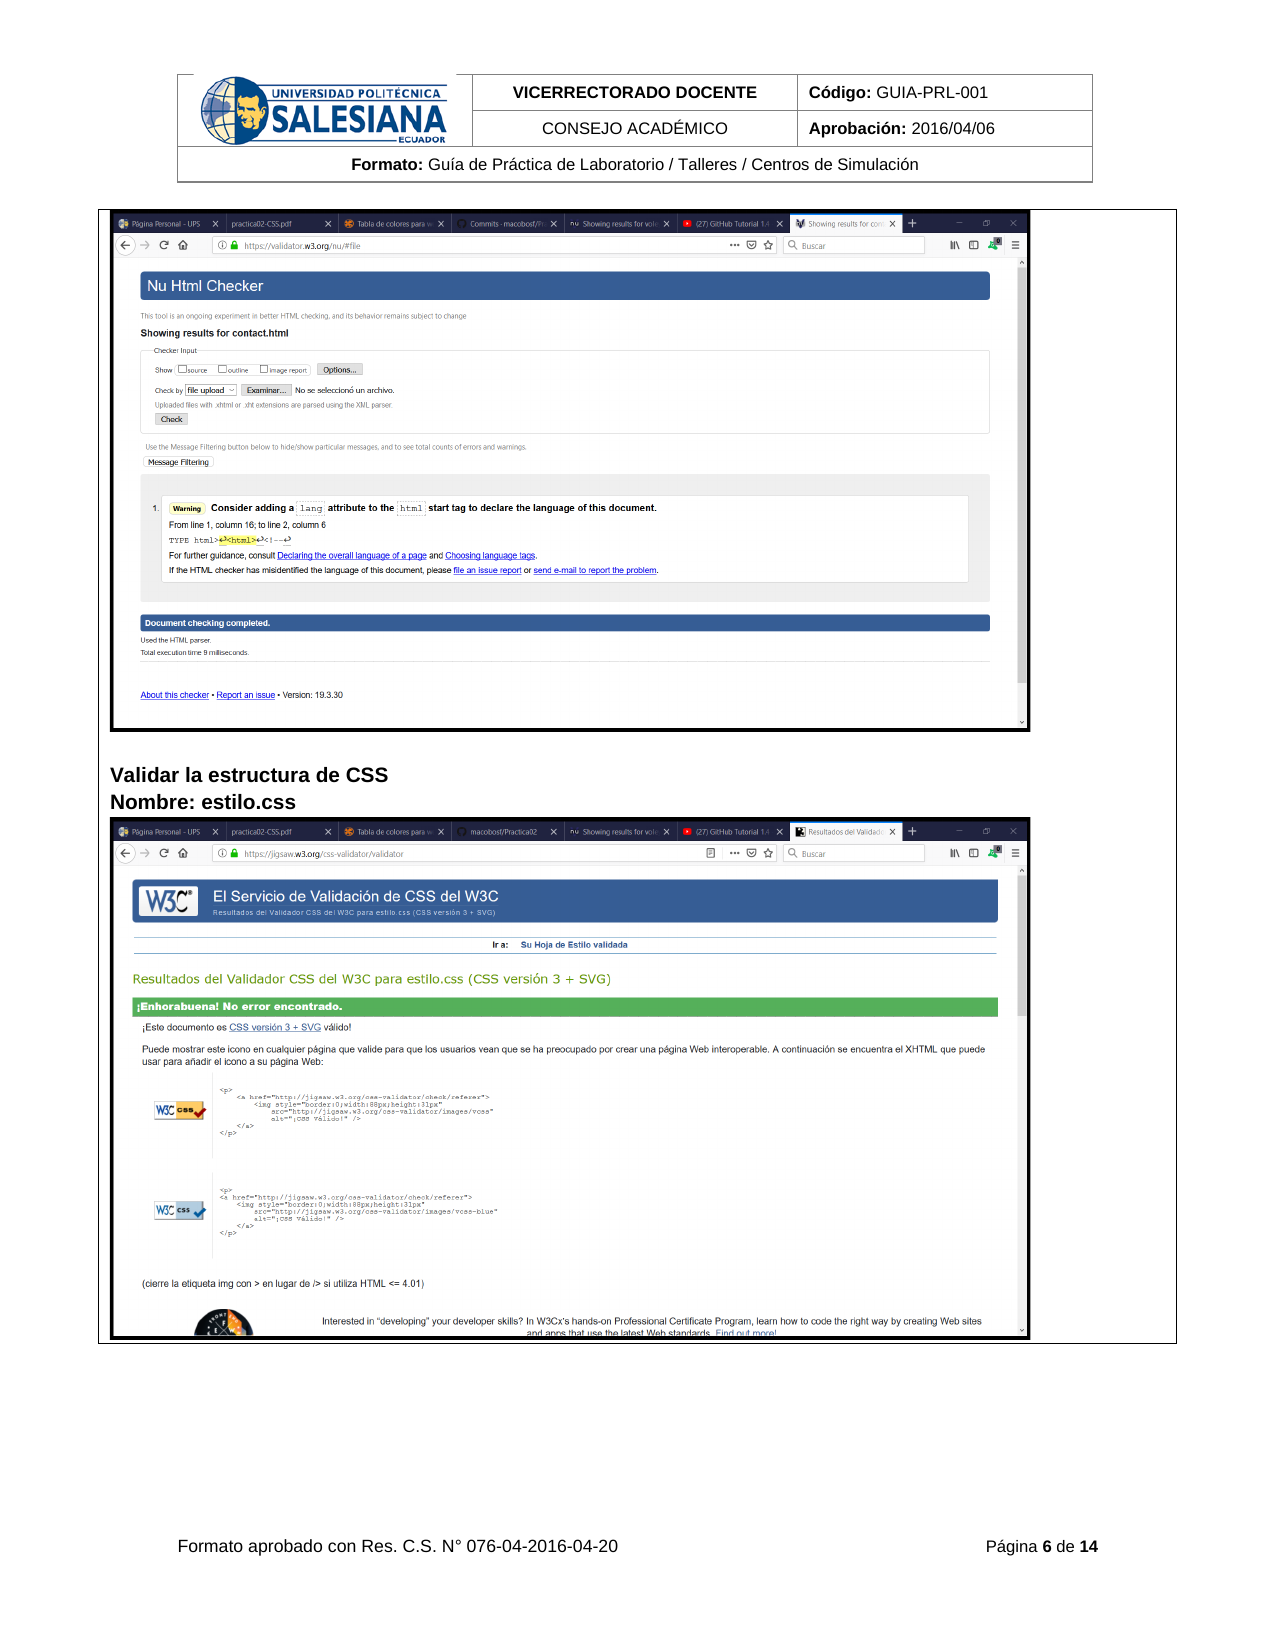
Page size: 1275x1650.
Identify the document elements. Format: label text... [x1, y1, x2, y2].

picture [193, 74, 457, 146]
